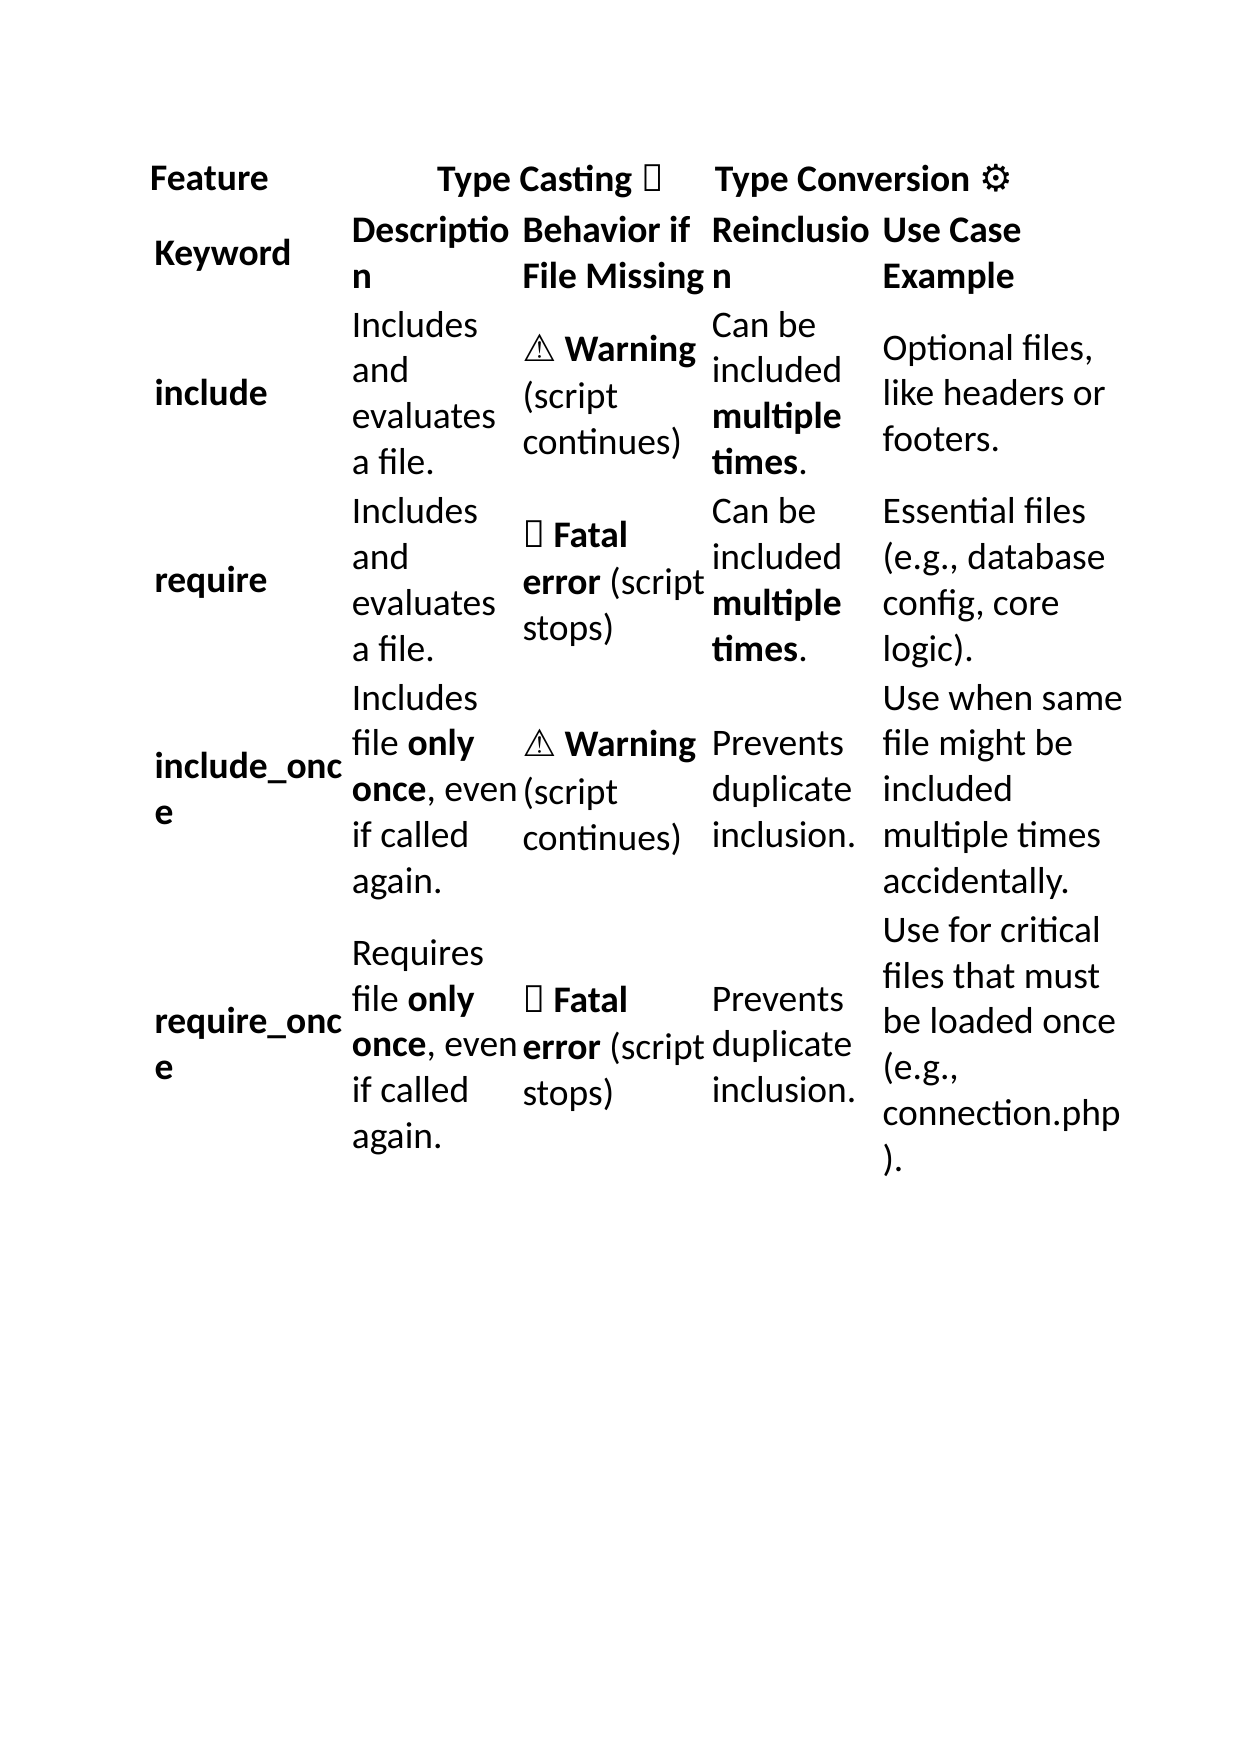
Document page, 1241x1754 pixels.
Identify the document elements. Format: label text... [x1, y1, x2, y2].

table_cell Optional files, like headers or footers. [881, 299, 1128, 485]
table_cell Includes and evaluates a file. [350, 299, 521, 485]
table_cell Description [350, 204, 521, 299]
table_cell Includes file only once, even if called again. [350, 672, 521, 904]
table_cell Includes and evaluates a file. [350, 485, 521, 672]
table_cell require_once [153, 904, 350, 1182]
table_cell Essential files (e.g., database config, core logic). [881, 485, 1128, 672]
table_cell Requires file only once, even if called again. [350, 904, 521, 1182]
table_cell Prevents duplicate inclusion. [710, 672, 881, 904]
table_cell Reinclusion [710, 204, 881, 299]
table_cell Behavior if File Missing [521, 204, 710, 299]
table_cell require [153, 485, 350, 672]
table_cell Use when same file might be included multiple times accidentally. [881, 672, 1128, 904]
table_cell Keyword [153, 204, 350, 299]
table_cell Use Case Example [881, 204, 1128, 299]
table_cell Can be included multiple times. [710, 485, 881, 672]
table_cell ⚠️ Warning (script continues) [521, 672, 710, 904]
table_header Type Casting 🧭 [435, 150, 713, 204]
table_cell ❌ Fatal error (script stops) [521, 904, 710, 1182]
table_cell include_once [153, 672, 350, 904]
table_cell Use for critical files that must be loaded once (e.g., connection.php). [881, 904, 1128, 1182]
table_cell Can be included multiple times. [710, 299, 881, 485]
table_header Feature [149, 150, 435, 204]
table_header Type Conversion ⚙️ [713, 150, 1124, 204]
table_cell Prevents duplicate inclusion. [710, 904, 881, 1182]
table_cell ⚠️ Warning (script continues) [521, 299, 710, 485]
table_cell include [153, 299, 350, 485]
table_cell ❌ Fatal error (script stops) [521, 485, 710, 672]
